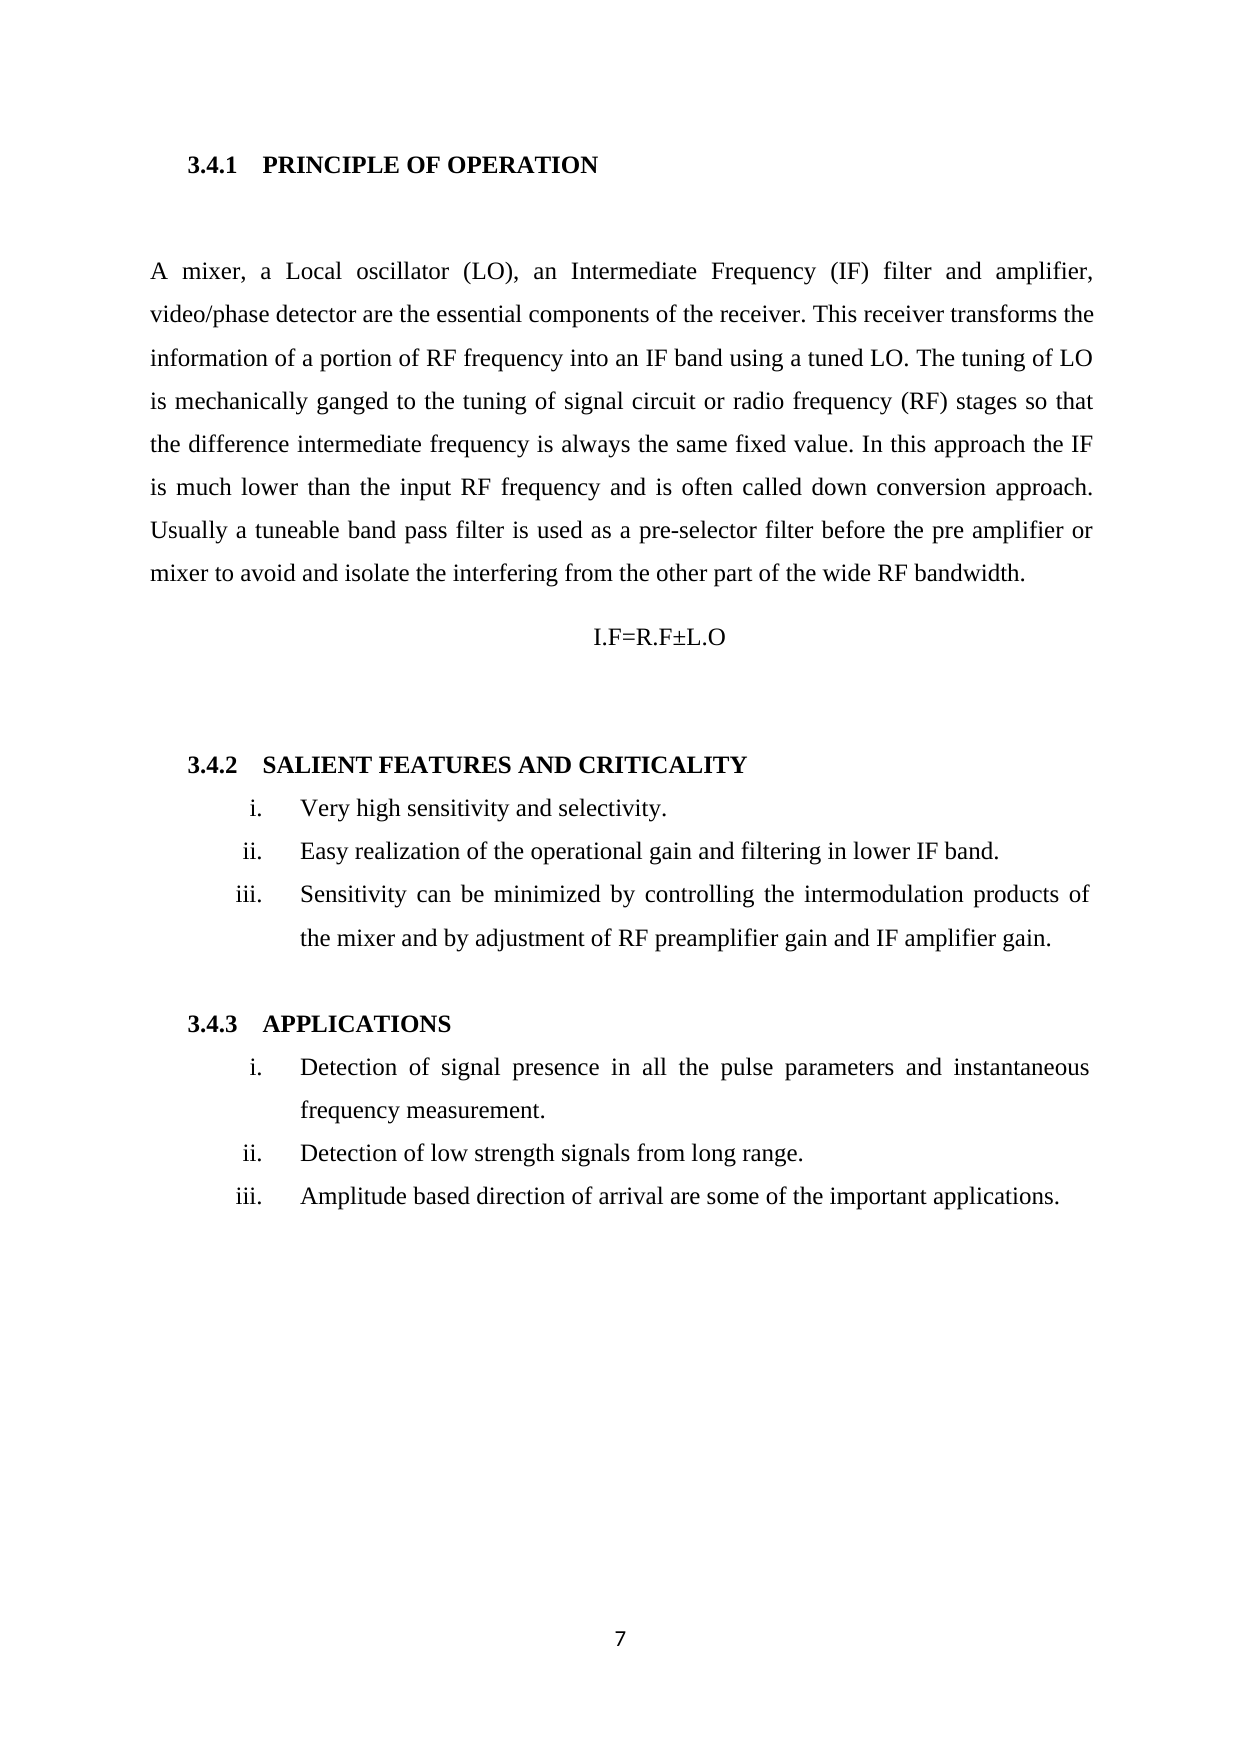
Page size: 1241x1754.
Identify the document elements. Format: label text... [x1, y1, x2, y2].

list Easy realization of the operational gain and filtering in lower IF band. [262, 836, 1090, 865]
list APPLICATIONS [187, 1009, 985, 1038]
text A mixer, a Local oscillator (LO), an Intermediate Frequency (IF) filter and amplifier, video/phase detector are the essential components of the receiver. This receiver transforms the information of a portion of RF frequency into an IF band using a tuned LO. The tuning of LO is mechanically ganged to the tuning of signal circuit or radio frequency (RF) stages so that the difference intermediate frequency is always the same fixed value. In this approach the IF is much lower than the input RF frequency and is often called down conversion approach. Usually a tuneable band pass filter is used as a pre-selector filter before the pre amplifier or mixer to avoid and isolate the interfering from the other part of the wide RF bandwidth. [150, 256, 1095, 587]
list Detection of signal presence in all the pulse parameters and instantaneous frequency measurement. [262, 1052, 1090, 1124]
list Amplitude based direction of arrival are some of the important applications. [262, 1181, 1090, 1210]
text I.F=R.F±L.O [150, 622, 1095, 651]
list Very high sensitivity and selectivity. [262, 793, 1090, 822]
list Sensitivity can be minimized by controlling the intermodulation products of the mixer and by adjustment of RF preamplifier gain and IF amplifier gain. [262, 879, 1090, 951]
list PRINCIPLE OF OPERATION [187, 150, 985, 179]
list SALIENT FEATURES AND CRITICALITY [187, 750, 985, 779]
list Detection of low strength signals from long range. [262, 1138, 1090, 1167]
